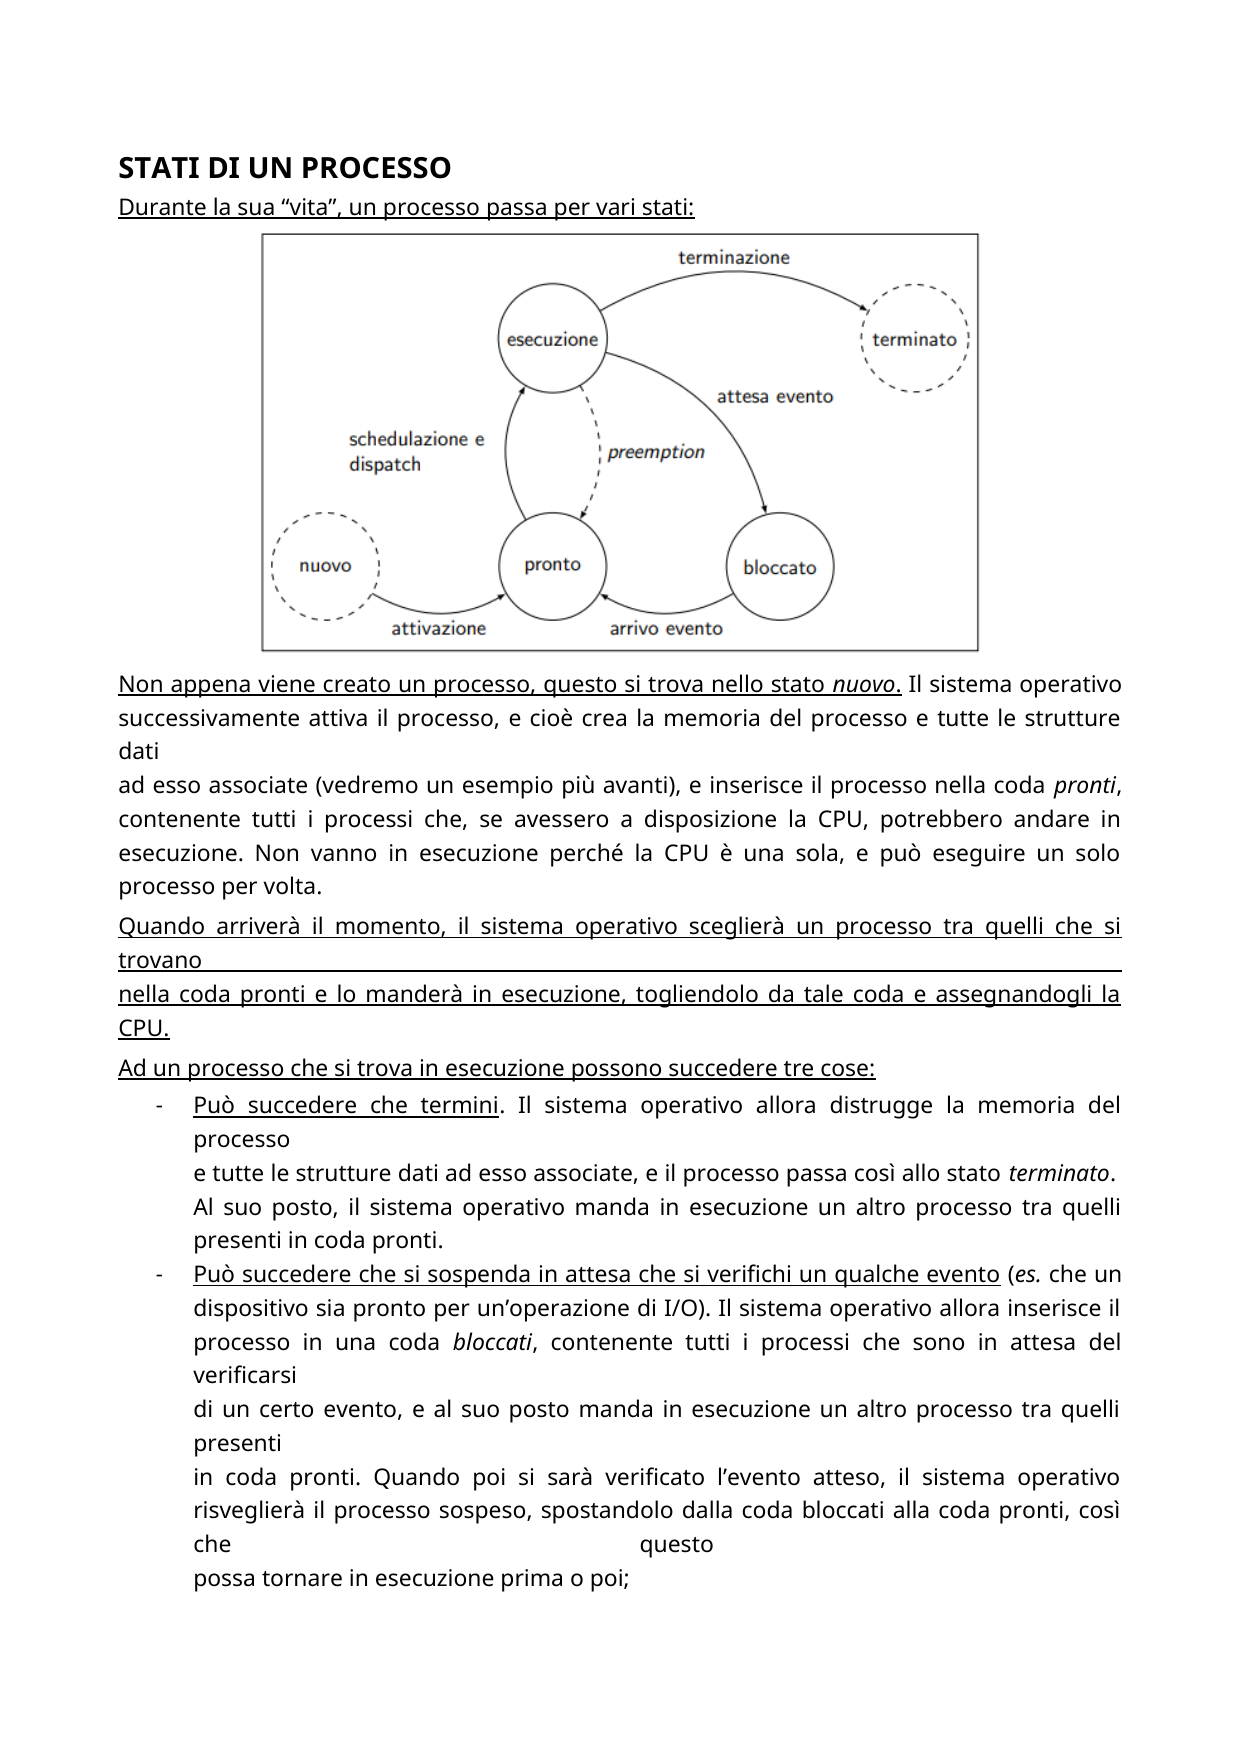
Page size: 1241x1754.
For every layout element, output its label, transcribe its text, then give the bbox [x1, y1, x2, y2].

text Non appena viene creato un processo, questo si trova nello stato nuovo. Il sistema operativo successivamente attiva il processo, e cioè crea la memoria del processo e tutte le strutture dati ad esso associate (vedremo un esempio più avanti), e inserisce il processo nella coda pronti, contenente tutti i processi che, se avessero a disposizione la CPU, potrebbero andare in esecuzione. Non vanno in esecuzione perché la CPU è una sola, e può eseguire un solo processo per volta. [118, 668, 1122, 901]
text Quando arriverà il momento, il sistema operativo sceglierà un processo tra quelli che si trovano nella coda pronti e lo manderà in esecuzione, togliendolo da tale coda e assegnandogli la CPU. [118, 938, 1122, 970]
picture [260, 230, 980, 653]
text Ad un processo che si trova in esecuzione possono succedere tre cose: [118, 1051, 1122, 1083]
list Può succedere che si sospenda in attesa che si verifichi un qualche evento (es. che un dispositivo sia pronto per un’operazione di I/O). Il sistema operativo allora inserisce il processo in una coda bloccati, contenente tutti i processi che sono in attesa del verificarsi di un certo evento, e al suo posto manda in esecuzione un altro processo tra quelli presenti in coda pronti. Quando poi si sarà verificato l’evento atteso, il sistema operativo risveglierà il processo sospeso, spostandolo dalla coda bloccati alla coda pronti, così che questo possa tornare in esecuzione prima o poi; [156, 1258, 1122, 1593]
text Durante la sua “vita”, un processo passa per vari stati: [118, 190, 1122, 222]
text Quando arriverà il momento, il sistema operativo sceglierà un processo tra quelli che si trovano nella coda pronti e lo manderà in esecuzione, togliendolo da tale coda e assegnandogli la CPU. [118, 972, 1122, 1043]
text Quando arriverà il momento, il sistema operativo sceglierà un processo tra quelli che si trovano nella coda pronti e lo manderà in esecuzione, togliendolo da tale coda e assegnandogli la CPU. [118, 910, 1122, 937]
list Può succedere che termini. Il sistema operativo allora distrugge la memoria del processo e tutte le strutture dati ad esso associate, e il processo passa così allo stato terminato. Al suo posto, il sistema operativo manda in esecuzione un altro processo tra quelli presenti in coda pronti. [156, 1089, 1122, 1256]
text STATI DI UN PROCESSO [118, 148, 1122, 187]
